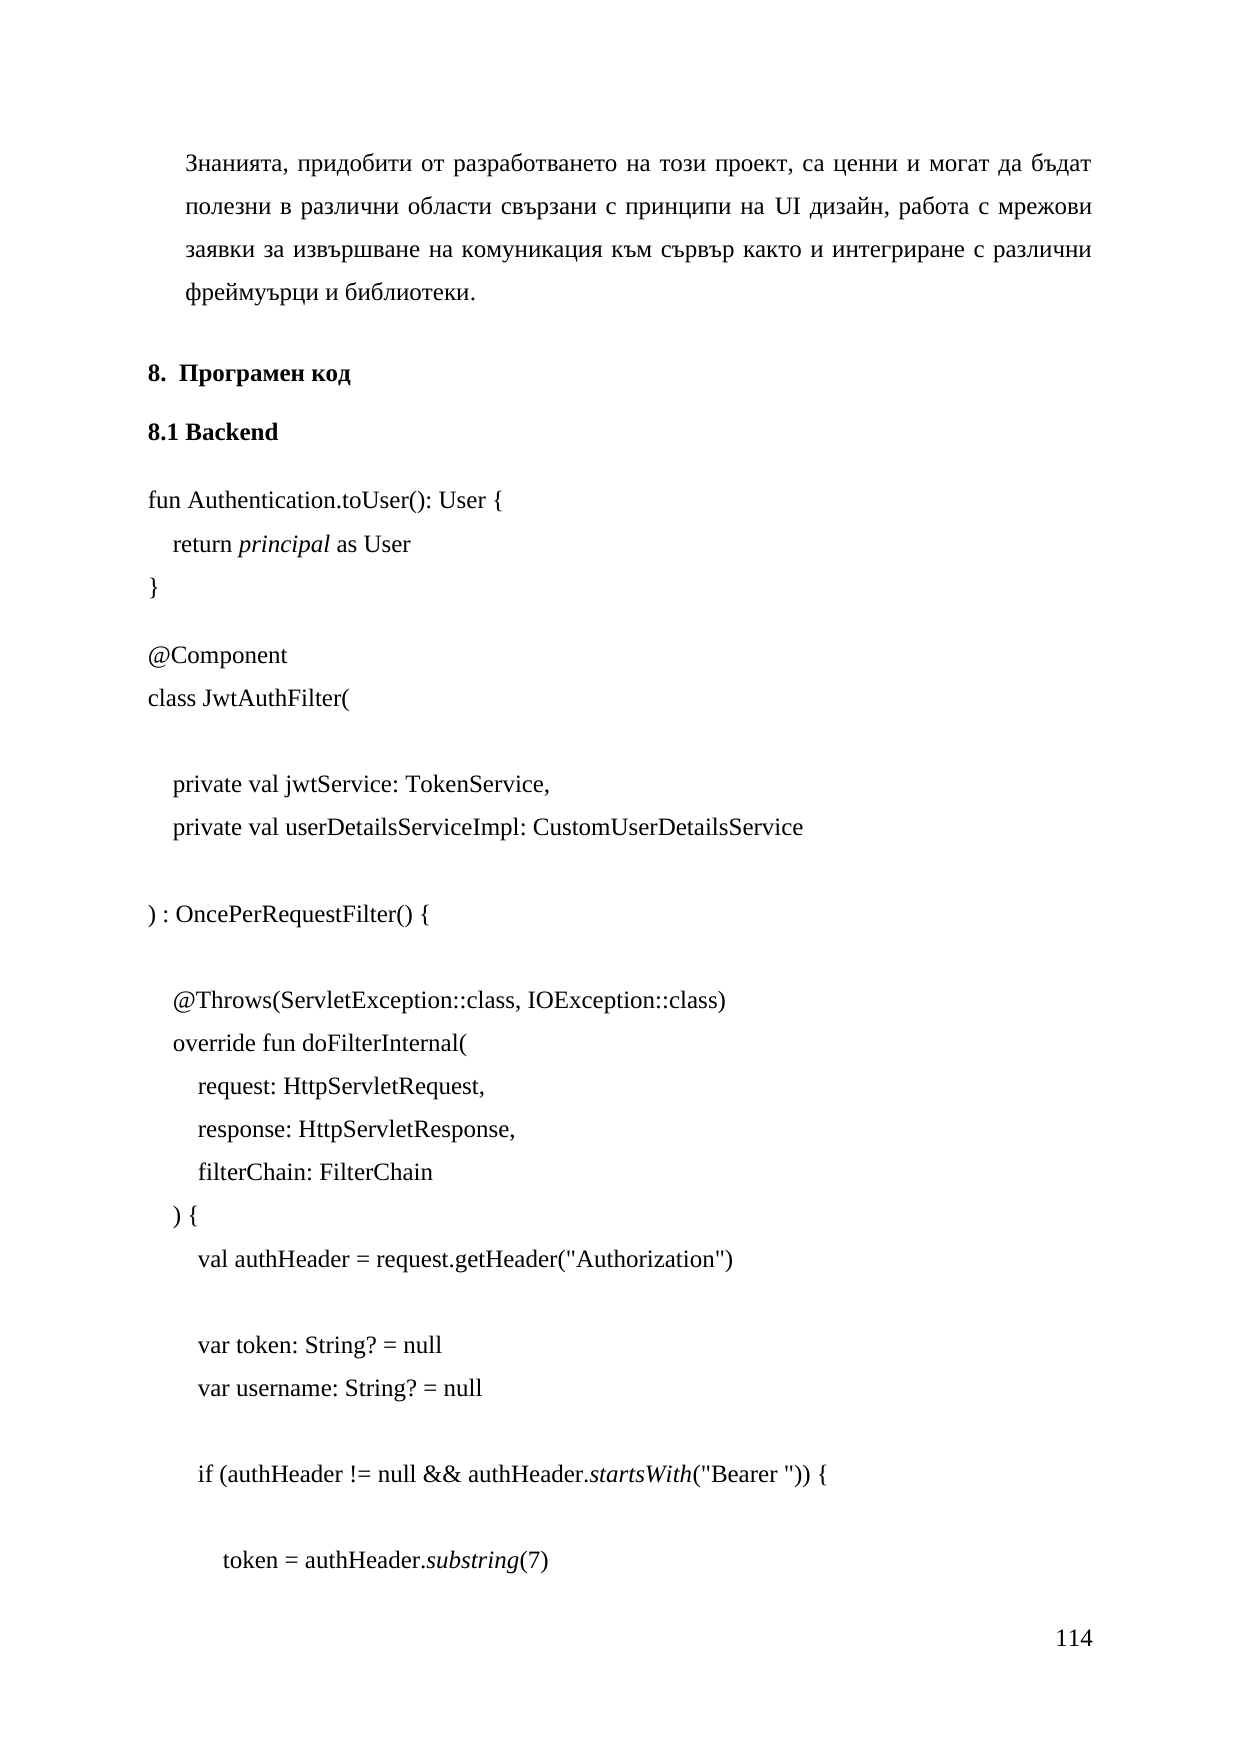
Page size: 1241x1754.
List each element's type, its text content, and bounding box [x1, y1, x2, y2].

text fun Authentication.toUser(): User { return principal as User } [148, 486, 1093, 601]
subtitle 8.1 Backend [148, 417, 1093, 446]
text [148, 640, 1093, 1574]
text Знанията, придобити от разработването на този проект, са ценни и могат да бъдат полезни в различни области свързани с принципи на UI дизайн, работа с мрежови заявки за извършване на комуникация към сървър както и интегриране с различни фреймуърци и библиотеки. [185, 148, 1093, 306]
subtitle 8. Програмен код [148, 358, 1093, 386]
